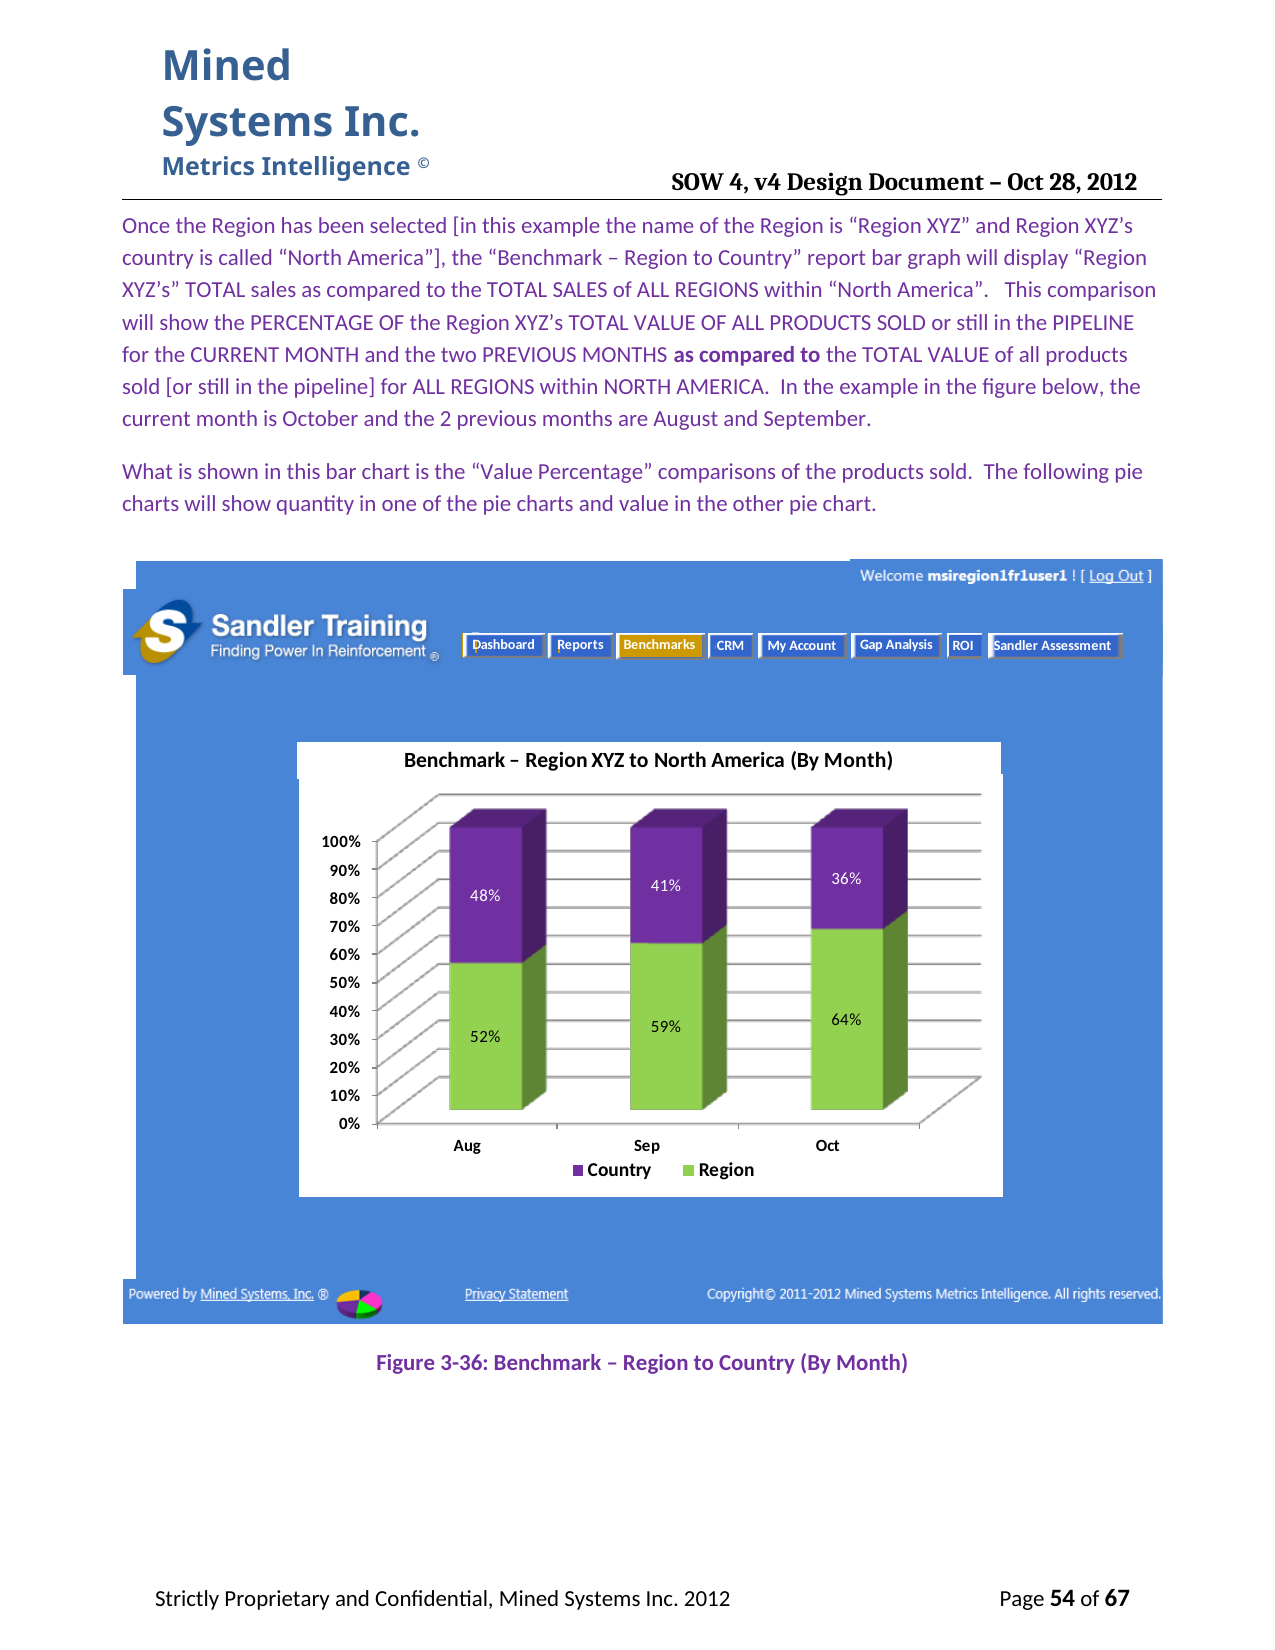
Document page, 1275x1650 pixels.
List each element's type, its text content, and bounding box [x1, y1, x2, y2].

text What is shown in this bar chart is the “Value Percentage” comparisons of the products sold. The following pie charts will show quantity in one of the pie charts and value in the other pie chart. [122, 457, 1162, 517]
text Once the Region has been selected [in this example the name of the Region is “Region XYZ” and Region XYZ’s country is called “North America”], the “Benchmark – Region to Country” report bar graph will display “Region XYZ’s” TOTAL sales as compared to the TOTAL SALES of ALL REGIONS within “North America”. This comparison will show the PERCENTAGE OF the Region XYZ’s TOTAL VALUE OF ALL PRODUCTS SOLD or still in the PIPELINE for the CURRENT MONTH and the two PREVIOUS MONTHS as compared to the TOTAL VALUE of all products sold [or still in the pipeline] for ALL REGIONS within NORTH AMERICA. In the example in the figure below, the current month is October and the 2 previous months are August and September. [122, 211, 1162, 432]
